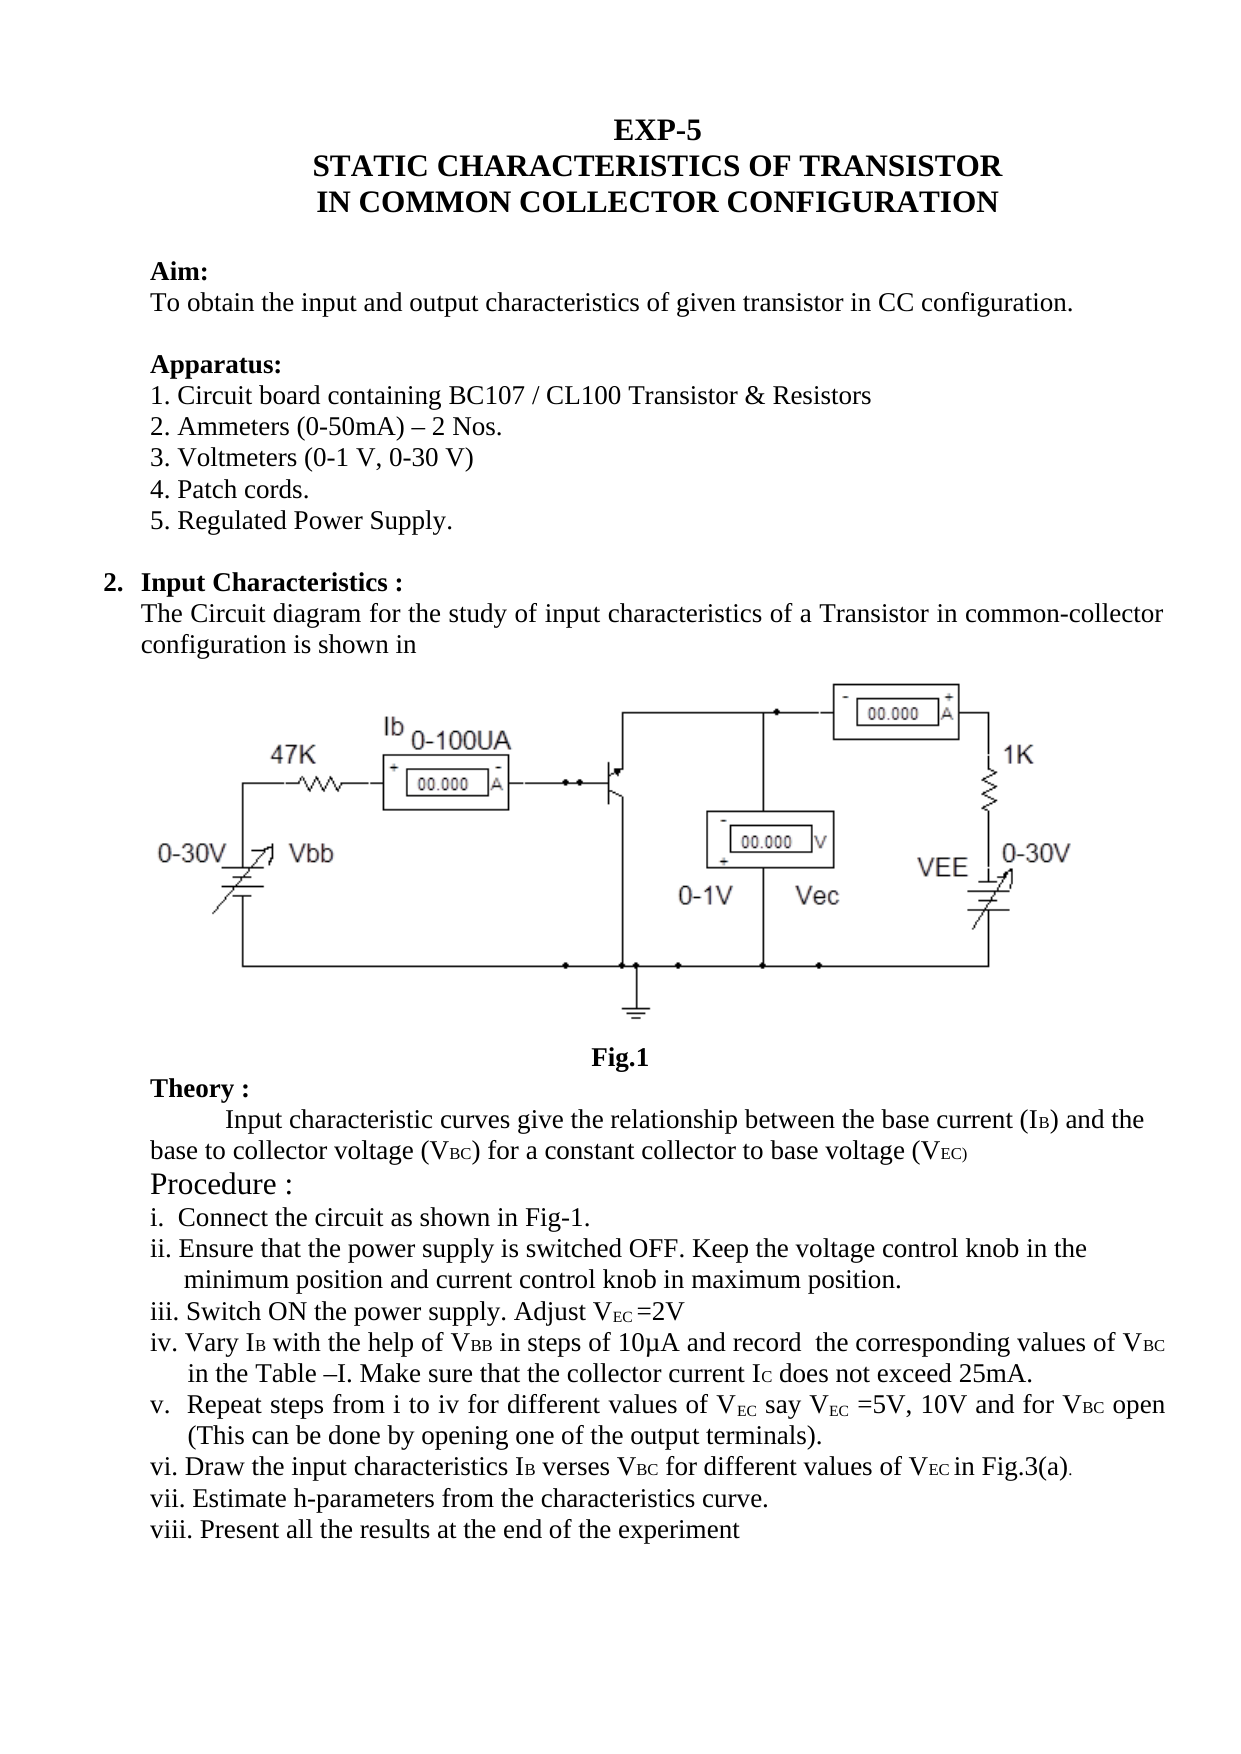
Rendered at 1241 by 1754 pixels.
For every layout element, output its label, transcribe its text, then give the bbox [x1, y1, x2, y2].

title vi. Draw the input characteristics IB verses VBC for different values of VEC in Fig.3(a). [150, 1451, 1165, 1482]
title Procedure : [150, 1165, 1165, 1201]
title v. Repeat steps from i to iv for different values of VEC say VEC =5V, 10V and for VBC open (This can be done by opening one of the output terminals). [150, 1388, 1165, 1451]
title STATIC CHARACTERISTICS OF TRANSISTOR [150, 147, 1165, 183]
text Aim: [150, 255, 1165, 286]
text 2. Ammeters (0-50mA) – 2 Nos. [150, 410, 1165, 442]
text 1. Circuit board containing BC107 / CL100 Transistor & Resistors [150, 379, 1165, 410]
list Input Characteristics : [103, 566, 1165, 597]
text The Circuit diagram for the study of input characteristics of a Transistor in common-collector configuration is shown in [141, 597, 1165, 659]
title viii. Present all the results at the end of the experiment [150, 1513, 1165, 1544]
title IN COMMON COLLECTOR CONFIGURATION [150, 183, 1165, 219]
picture [150, 659, 1099, 1041]
text To obtain the input and output characteristics of given transistor in CC configuration. [150, 286, 1165, 317]
text i. Connect the circuit as shown in Fig-1. [150, 1201, 1165, 1232]
text ii. Ensure that the power supply is switched OFF. Keep the voltage control knob in the [150, 1232, 1165, 1264]
text Fig.1 [75, 1041, 1165, 1072]
text 5. Regulated Power Supply. [150, 504, 1165, 535]
title vii. Estimate h-parameters from the characteristics curve. [150, 1482, 1165, 1513]
title Theory : [150, 1072, 1165, 1103]
text 4. Patch cords. [150, 473, 1165, 504]
title Input characteristic curves give the relationship between the base current (IB) and the base to collector voltage (VBC) for a constant collector to base voltage (VEC) [150, 1103, 1165, 1165]
text minimum position and current control knob in maximum position. [150, 1264, 1165, 1295]
text 3. Voltmeters (0-1 V, 0-30 V) [150, 442, 1165, 473]
title EXP-5 [150, 111, 1165, 147]
text Apparatus: [150, 348, 1165, 379]
title iii. Switch ON the power supply. Adjust VEC =2V [150, 1295, 1165, 1326]
title iv. Vary IB with the help of VBB in steps of 10µA and record the corresponding values of VBC in the Table – Make sure that the collector current IC does not exceed 25mA. [150, 1326, 1165, 1388]
